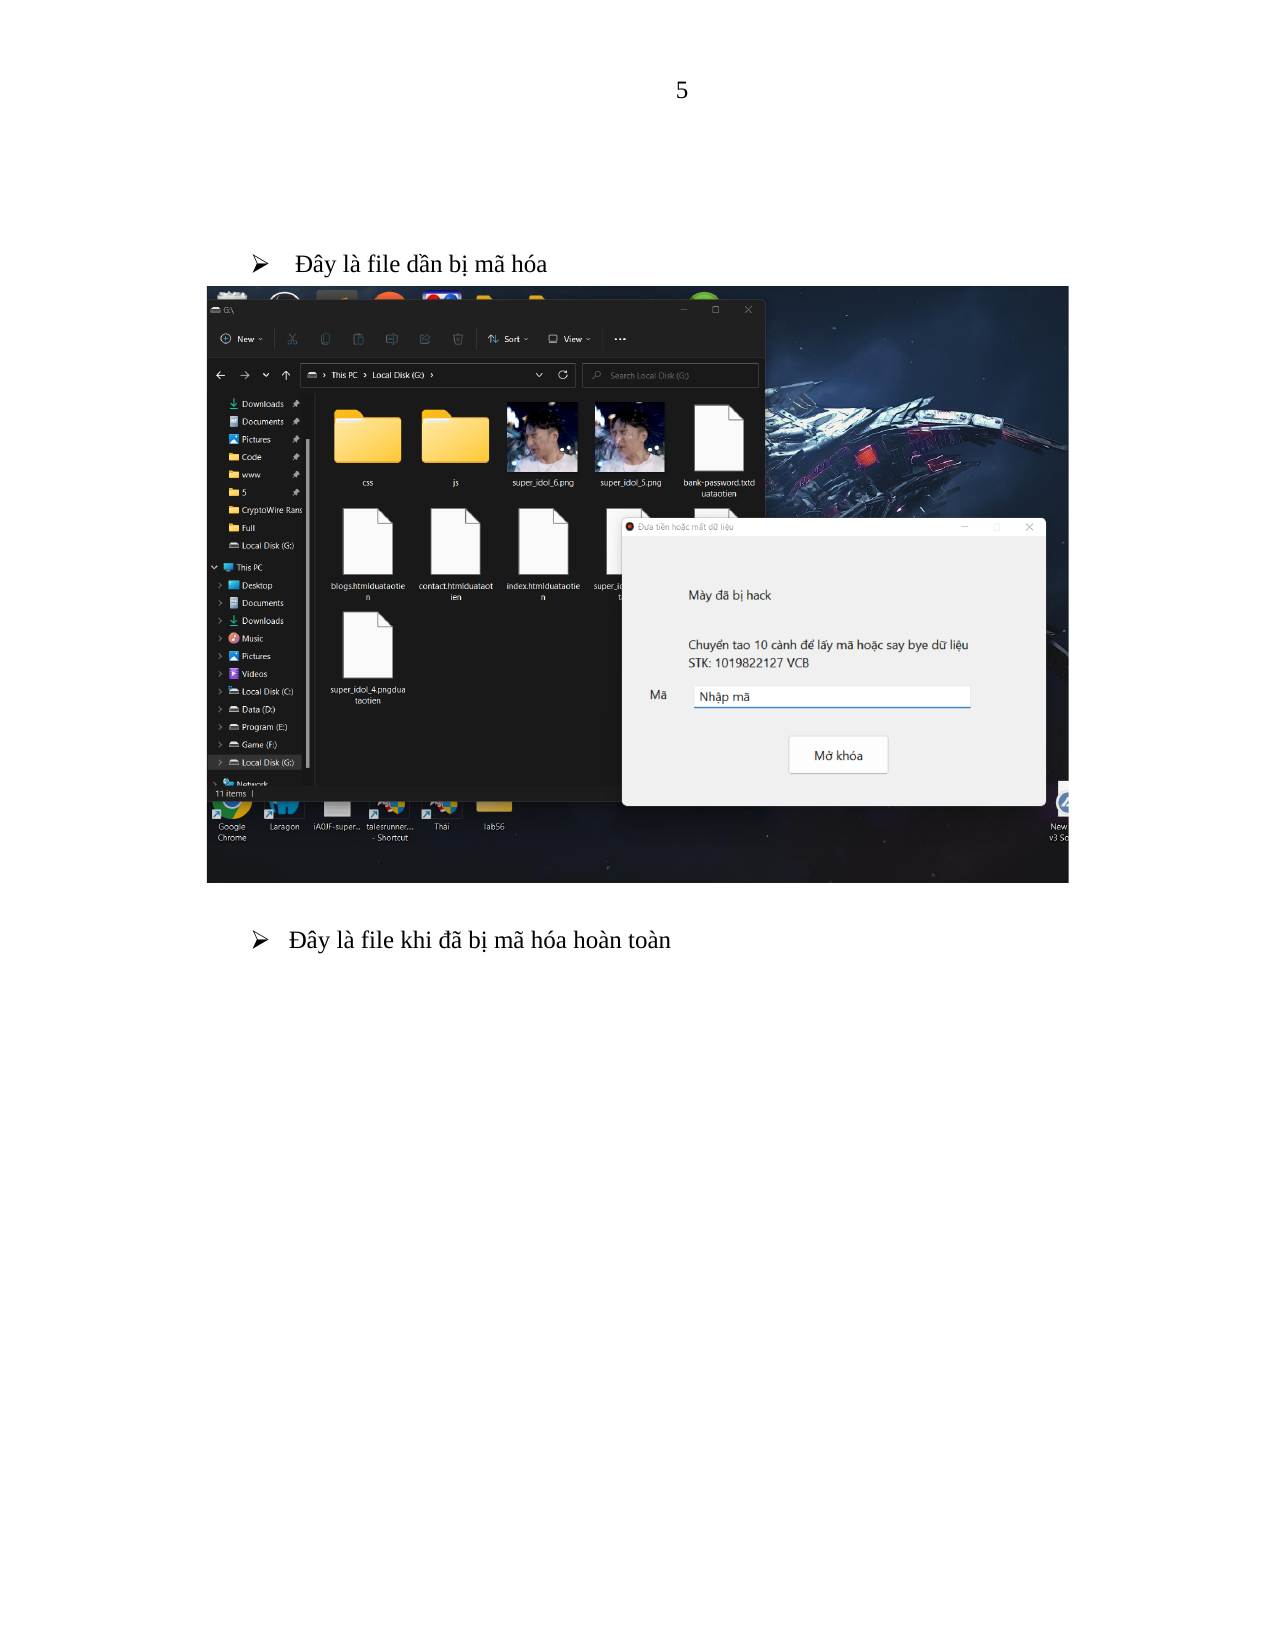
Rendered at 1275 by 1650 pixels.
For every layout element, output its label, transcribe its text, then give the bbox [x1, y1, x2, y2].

list Đây là file khi đã bị mã hóa hoàn toàn [251, 911, 1157, 962]
picture [206, 286, 1069, 883]
list Đây là file dần bị mã hóa [251, 236, 1157, 287]
